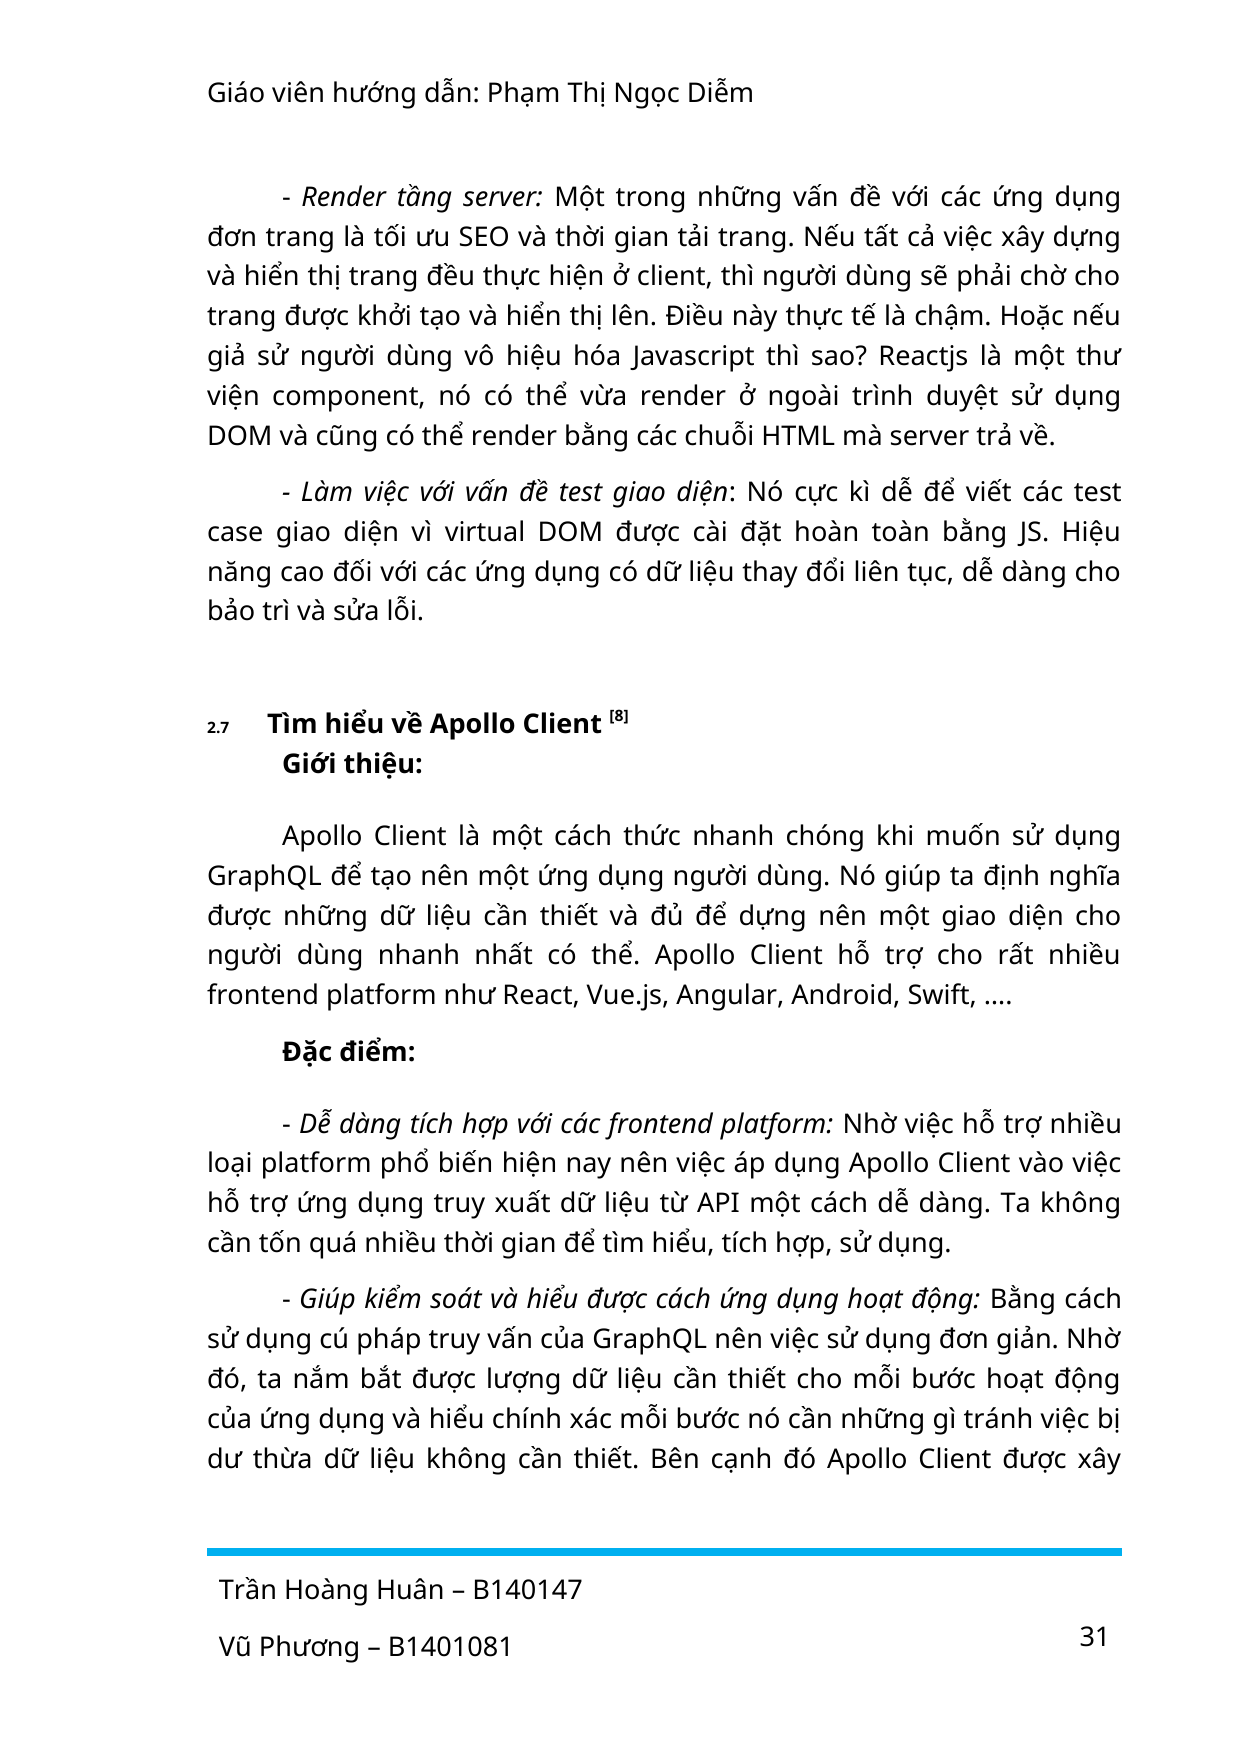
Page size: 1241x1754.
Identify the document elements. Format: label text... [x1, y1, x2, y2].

text Apollo Client là một cách thức nhanh chóng khi muốn sử dụng GraphQL để tạo nên một ứng dụng người dùng. Nó giúp ta định nghĩa được những dữ liệu cần thiết và đủ để dựng nên một giao diện cho người dùng nhanh nhất có thể. Apollo Client hỗ trợ cho rất nhiều frontend platform như React, Vue.js, Angular, Android, Swift, …. [207, 816, 1122, 1012]
text - Render tầng server: Một trong những vấn đề với các ứng dụng đơn trang là tối ưu SEO và thời gian tải trang. Nếu tất cả việc xây dựng và hiển thị trang đều thực hiện ở client, thì người dùng sẽ phải chờ cho trang được khởi tạo và hiển thị lên. Điều này thực tế là chậm. Hoặc nếu giả sử người dùng vô hiệu hóa Javascript thì sao? Reactjs là một thư viện component, nó có thể vừa render ở ngoài trình duyệt sử dụng DOM và cũng có thể render bằng các chuỗi HTML mà server trả về. [207, 177, 1122, 453]
text - Dễ dàng tích hợp với các frontend platform: Nhờ việc hỗ trợ nhiều loại platform phổ biến hiện nay nên việc áp dụng Apollo Client vào việc hỗ trợ ứng dụng truy xuất dữ liệu từ API một cách dễ dàng. Ta không cần tốn quá nhiều thời gian để tìm hiểu, tích hợp, sử dụng. [207, 1104, 1122, 1260]
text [207, 1280, 1122, 1476]
text - Làm việc với vấn đề test giao diện: Nó cực kì dễ để viết các test case giao diện vì virtual DOM được cài đặt hoàn toàn bằng JS. Hiệu năng cao đối với các ứng dụng có dữ liệu thay đổi liên tục, dễ dàng cho bảo trì và sửa lỗi. [207, 472, 1122, 629]
text Giới thiệu: [207, 744, 1122, 781]
text Đặc điểm: [207, 1032, 1122, 1069]
subtitle Tìm hiểu về Apollo Client [8] [207, 705, 1122, 742]
